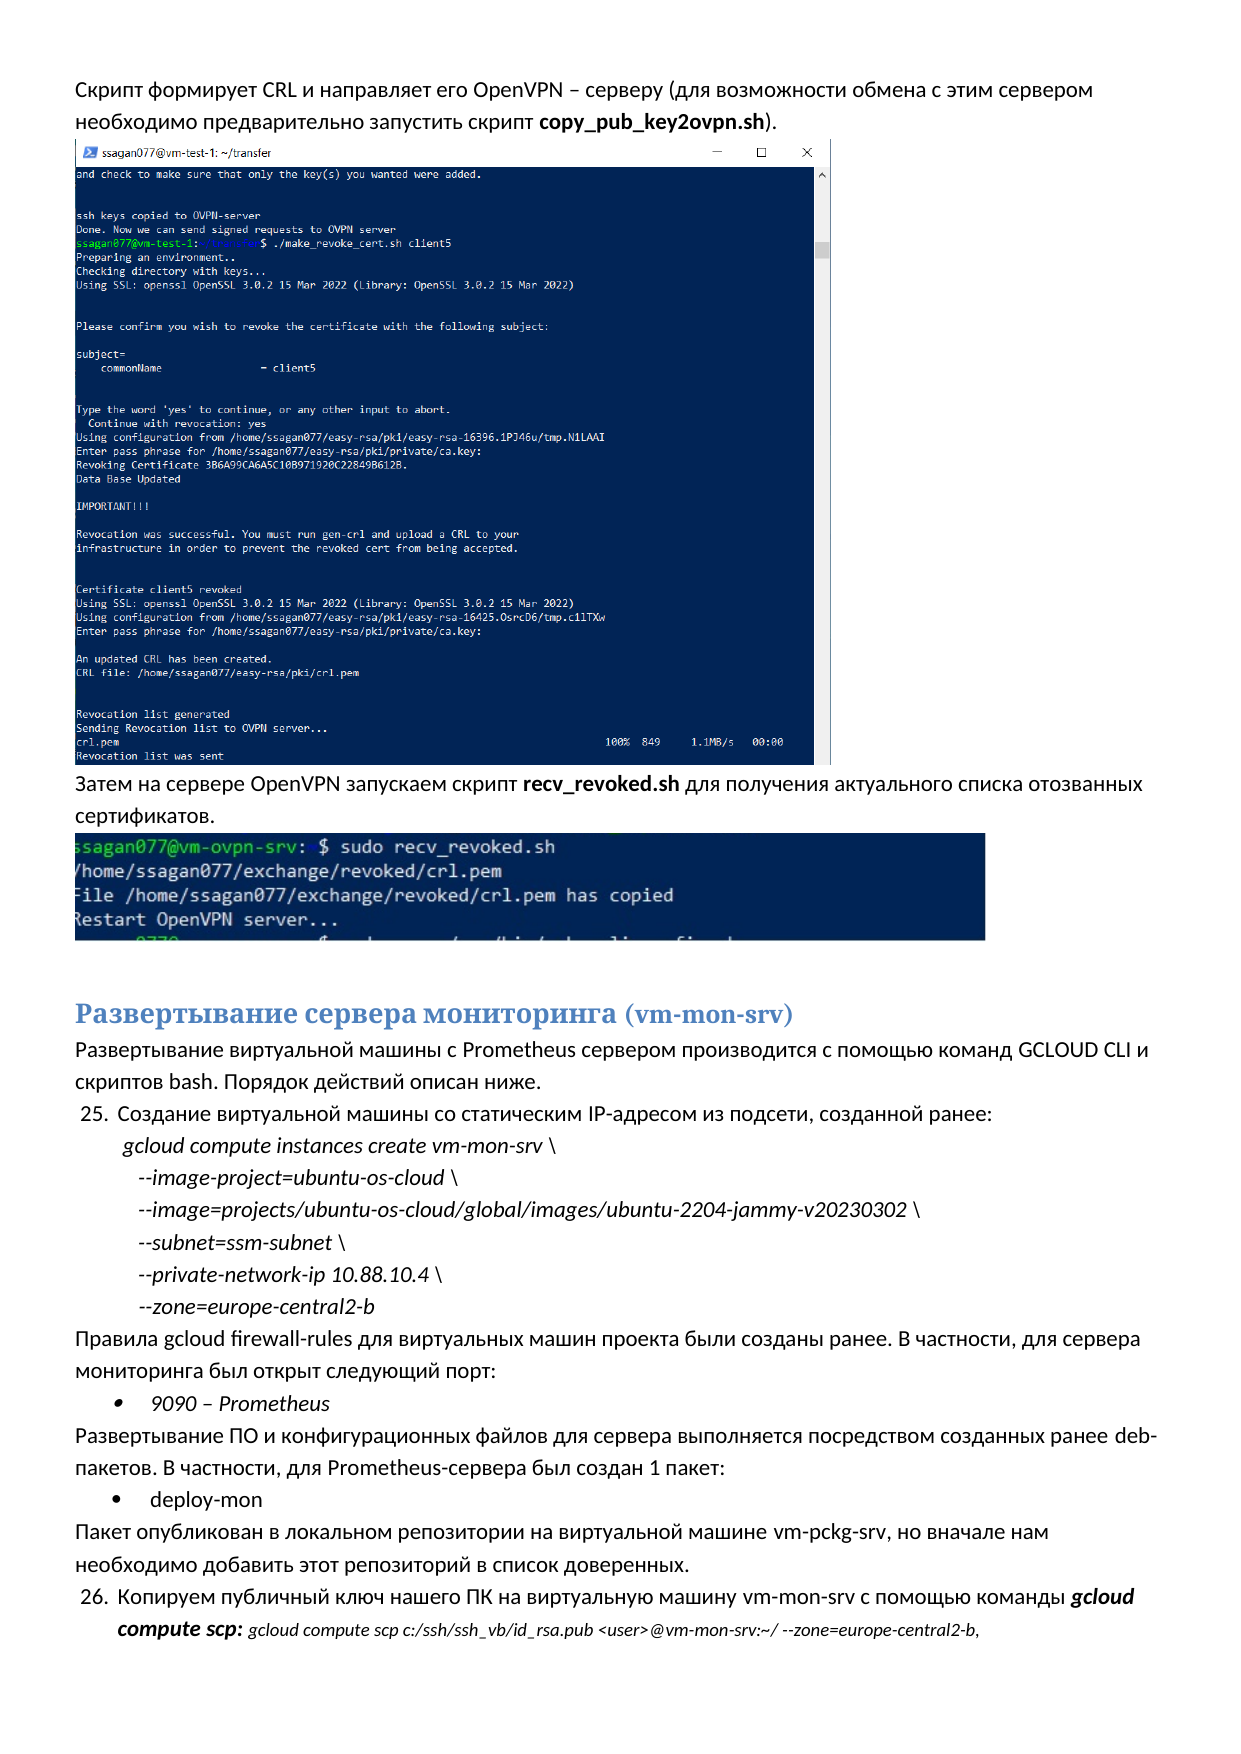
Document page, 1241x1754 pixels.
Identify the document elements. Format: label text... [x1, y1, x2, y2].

text Скрипт формирует CRL и направляет его OpenVPN – серверу (для возможности обмена с этим сервером необходимо предварительно запустить скрипт copy_pub_key2ovpn.sh). [75, 75, 1165, 135]
text Развертывание ПО и конфигурационных файлов для сервера выполняется посредством созданных ранее deb-пакетов. В частности, для Prometheus-сервера был создан 1 пакет: [75, 1421, 1165, 1481]
picture [75, 833, 986, 942]
list --subnet=ssm-subnet \ [117, 1228, 1165, 1256]
text Затем на сервере OpenVPN запускаем скрипт recv_revoked.sh для получения актуального списка отозванных сертификатов. [75, 769, 1165, 829]
list --zone=europe-central2-b [117, 1292, 1165, 1320]
subtitle Развертывание сервера мониторинга (vm-mon-srv) [75, 999, 1165, 1030]
list deploy-mon [112, 1485, 1165, 1513]
list 9090 – Prometheus [112, 1389, 1165, 1417]
list gcloud compute instances create vm-mon-srv \ [117, 1131, 1165, 1159]
picture [75, 139, 831, 765]
text Правила gcloud firewall-rules для виртуальных машин проекта были созданы ранее. В частности, для сервера мониторинга был открыт следующий порт: [75, 1324, 1165, 1384]
text Развертывание виртуальной машины с Prometheus сервером производится с помощью команд GCLOUD CLI и скриптов bash. Порядок действий описан ниже. [75, 1035, 1165, 1095]
list --image-project=ubuntu-os-cloud \ [117, 1163, 1165, 1191]
list --private-network-ip 10.88.10.4 \ [117, 1260, 1165, 1288]
text Пакет опубликован в локальном репозитории на виртуальной машине vm-pckg-srv, но вначале нам необходимо добавить этот репозиторий в список доверенных. [75, 1517, 1165, 1578]
list Копируем публичный ключ нашего ПК на виртуальную машину vm-mon-srv с помощью команды gcloud compute scp: gcloud compute scp c:/ssh/ssh_vb/id_rsa.pub <user>@vm-mon-srv:~/ --zone=europe-central2-b, [80, 1582, 1165, 1642]
list --image=projects/ubuntu-os-cloud/global/images/ubuntu-2204-jammy-v20230302 \ [117, 1196, 1165, 1224]
list Создание виртуальной машины со статическим IP-адресом из подсети, созданной ранее: [80, 1099, 1165, 1127]
